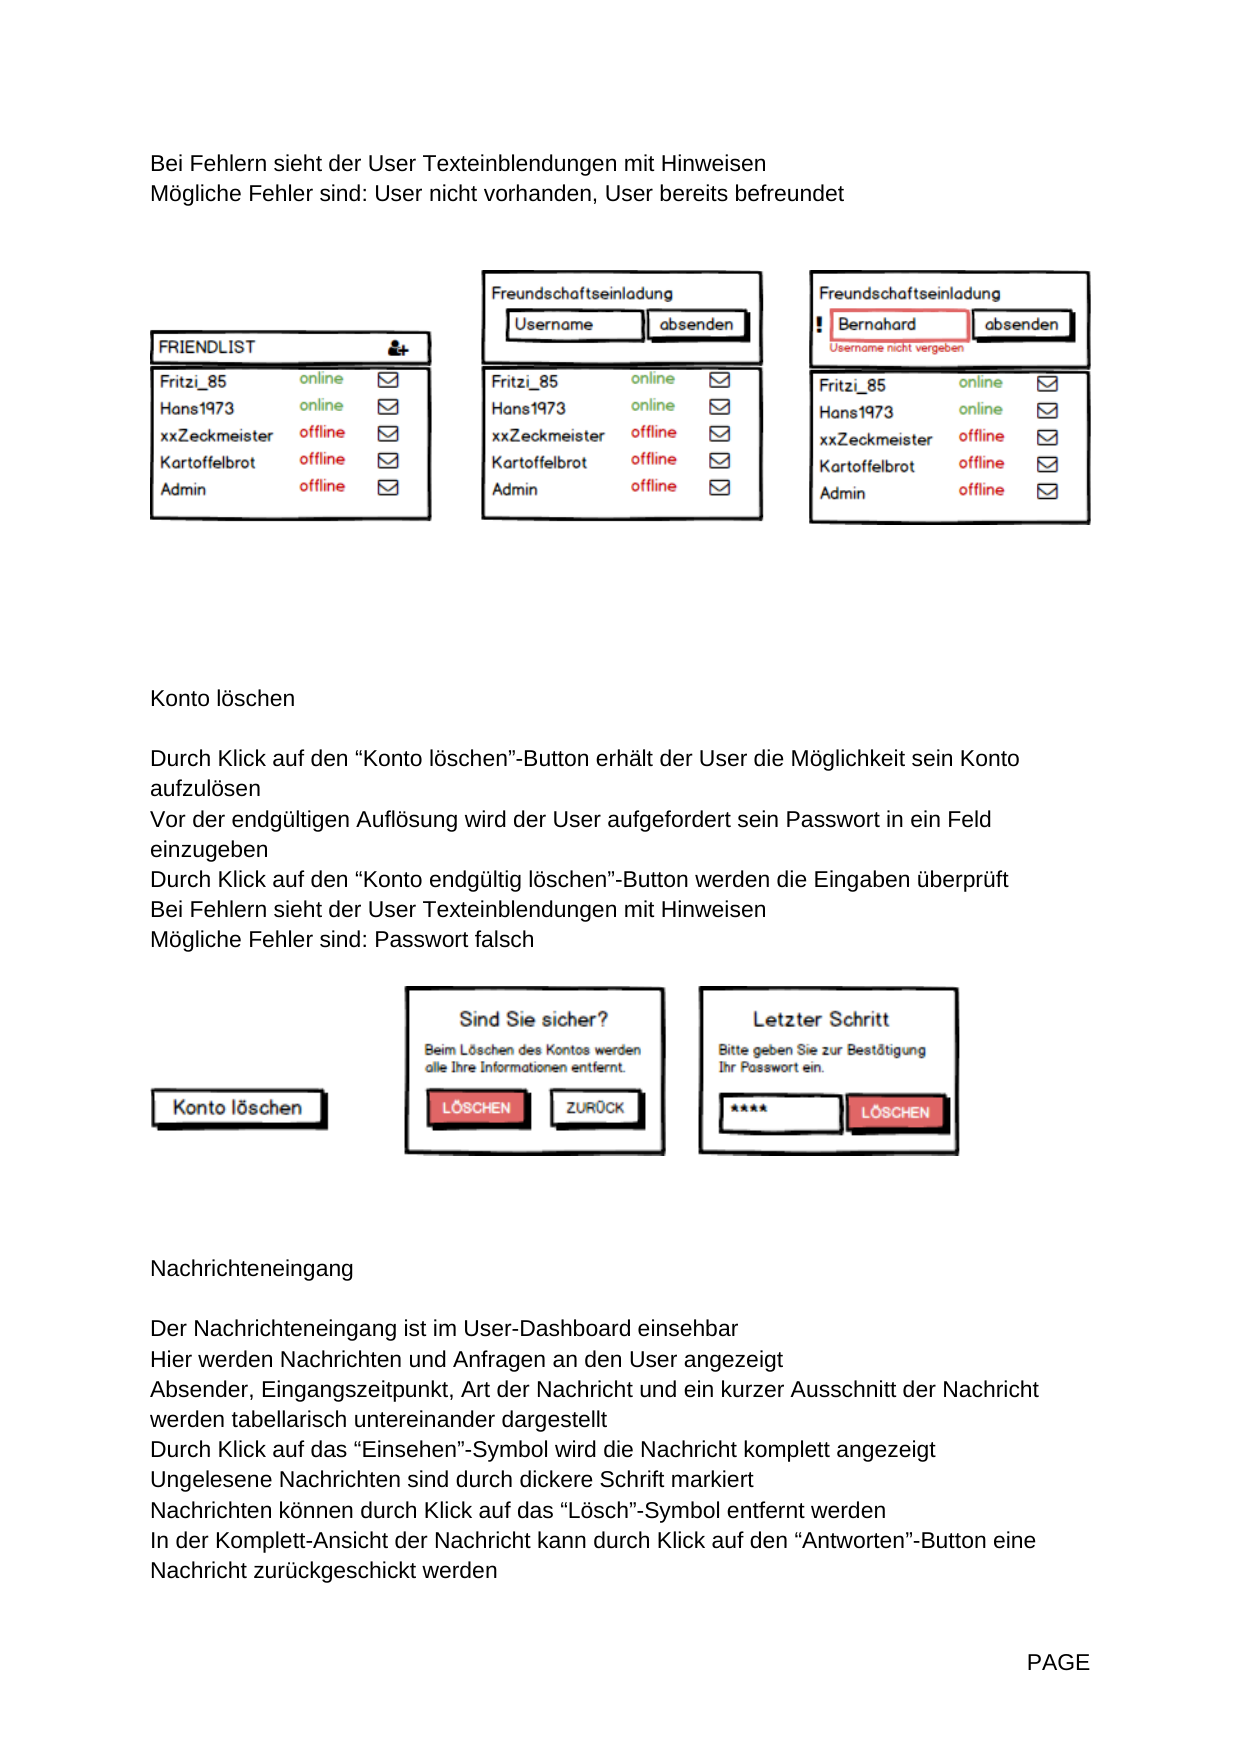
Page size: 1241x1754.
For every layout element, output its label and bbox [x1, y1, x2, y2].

picture [150, 986, 960, 1156]
picture [150, 270, 1091, 525]
